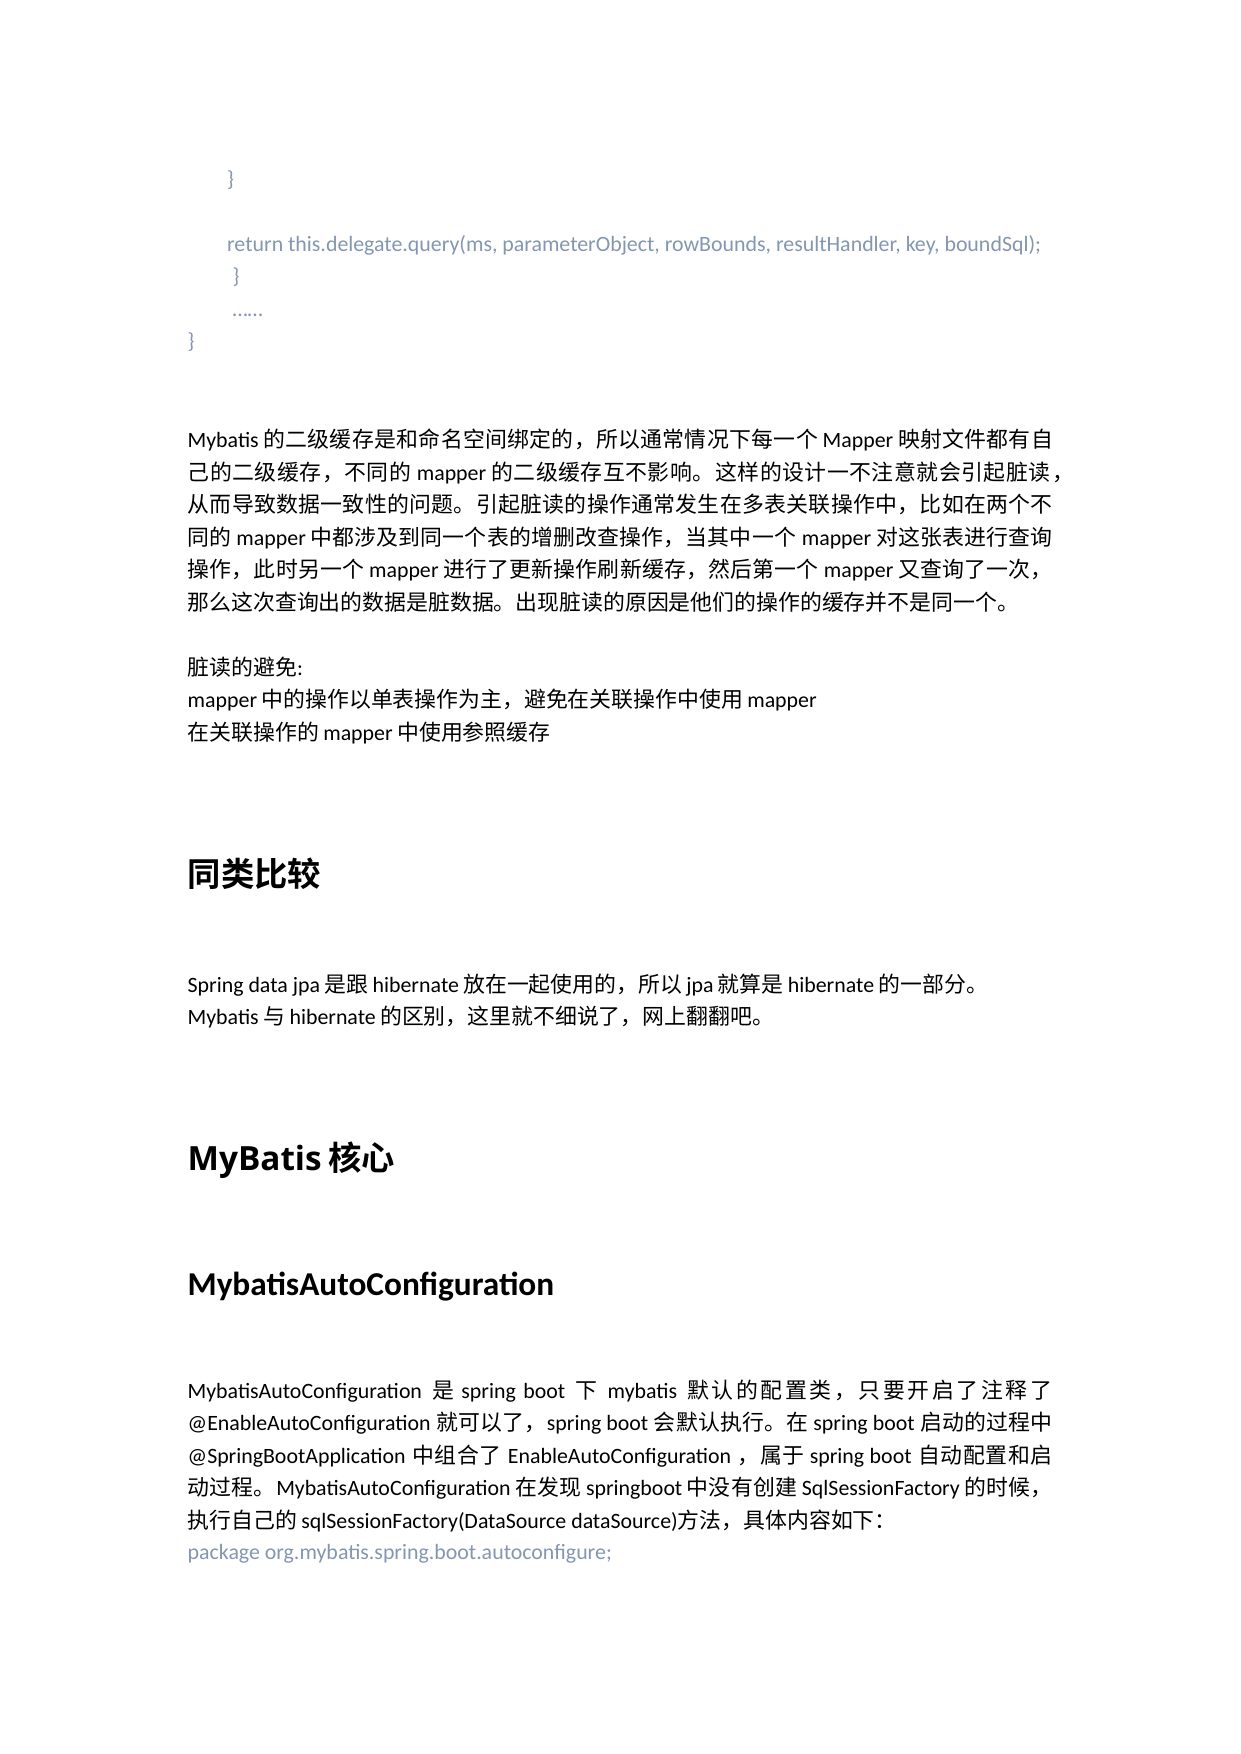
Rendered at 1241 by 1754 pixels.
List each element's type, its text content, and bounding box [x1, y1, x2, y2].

subtitle MyBatis核心 [187, 1123, 1053, 1188]
text 在关联操作的mapper中使用参照缓存 [187, 714, 1053, 747]
subtitle 同类比较 [187, 839, 1053, 904]
text 脏读的避免: [187, 649, 1053, 682]
text MybatisAutoConfiguration 是spring boot 下 mybatis 默认的配置类，只要开启了注释了 @EnableAutoConfiguration 就可以了，spring boot 会默认执行。在spring boot 启动的过程中 @SpringBootApplication 中组合了 EnableAutoConfiguration ，属于spring boot 自动配置和启动过程。MybatisAutoConfiguration在发现springboot中没有创建SqlSessionFactory的时候，执行自己的sqlSessionFactory(DataSource dataSource)方法，具体内容如下： [187, 1372, 1053, 1535]
subtitle MybatisAutoConfiguration [187, 1251, 1053, 1316]
text } [187, 324, 1053, 357]
text } [187, 162, 1053, 194]
text } [187, 259, 1053, 292]
text Mybatis与hibernate的区别，这里就不细说了，网上翻翻吧。 [187, 999, 1053, 1031]
text …… [187, 292, 1053, 324]
text return this.delegate.query(ms, parameterObject, rowBounds, resultHandler, key, boundSql); [187, 227, 1053, 259]
text Mybatis的二级缓存是和命名空间绑定的，所以通常情况下每一个Mapper映射文件都有自己的二级缓存，不同的mapper的二级缓存互不影响。这样的设计一不注意就会引起脏读，从而导致数据一致性的问题。引起脏读的操作通常发生在多表关联操作中，比如在两个不同的mapper中都涉及到同一个表的增删改查操作，当其中一个mapper对这张表进行查询操作，此时另一个mapper进行了更新操作刷新缓存，然后第一个mapper又查询了一次，那么这次查询出的数据是脏数据。出现脏读的原因是他们的操作的缓存并不是同一个。 [187, 422, 1053, 617]
text package org.mybatis.spring.boot.autoconfigure; [187, 1535, 1053, 1567]
text mapper中的操作以单表操作为主，避免在关联操作中使用mapper [187, 682, 1053, 714]
text Spring data jpa是跟hibernate放在一起使用的，所以jpa就算是hibernate的一部分。 [187, 966, 1053, 999]
